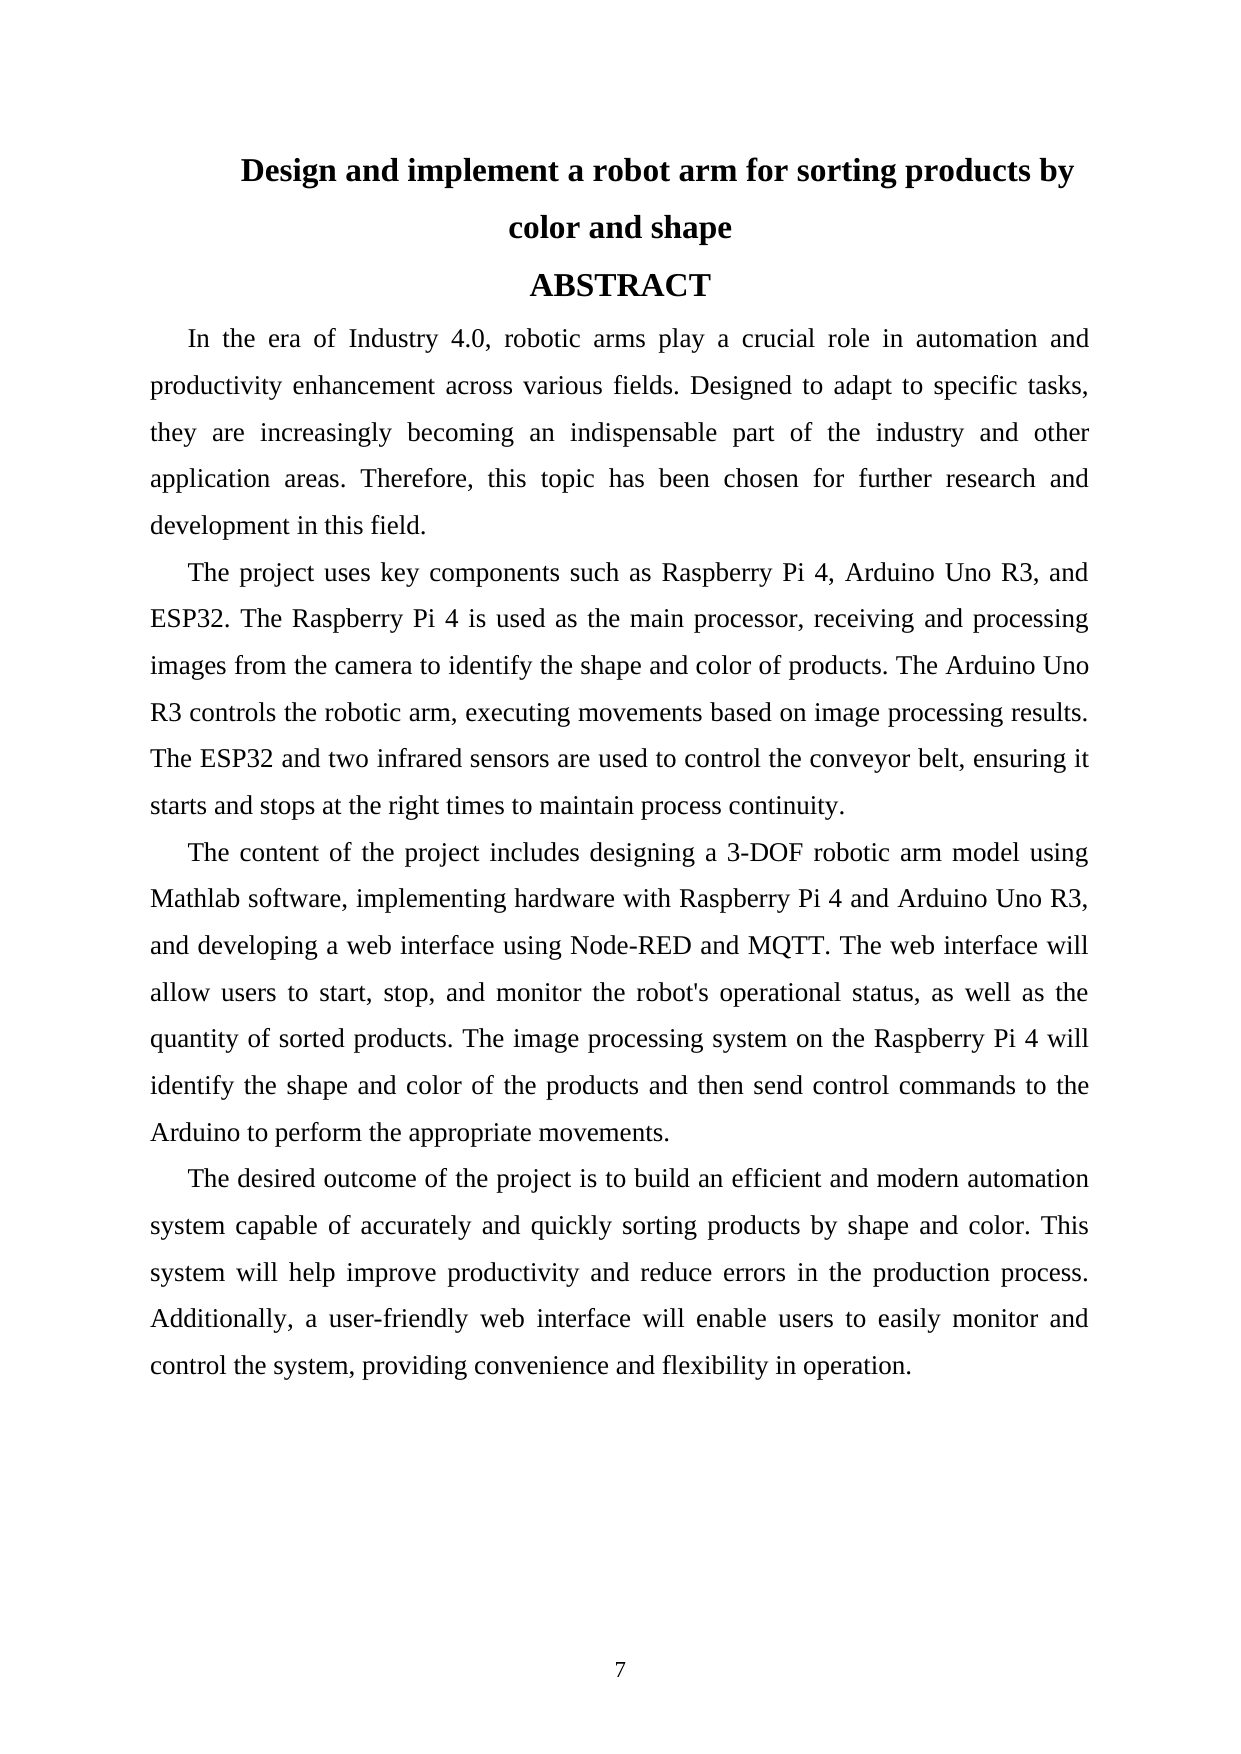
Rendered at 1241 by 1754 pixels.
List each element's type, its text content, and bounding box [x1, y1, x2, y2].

text The content of the project includes designing a 3-DOF robotic arm model using Mathlab software, implementing hardware with Raspberry Pi 4 and Arduino Uno R3, and developing a web interface using Node-RED and MQTT. The web interface will allow users to start, stop, and monitor the robot's operational status, as well as the quantity of sorted products. The image processing system on the Raspberry Pi 4 will identify the shape and color of the products and then send control commands to the Arduino to perform the appropriate movements. [150, 836, 1090, 1147]
text ABSTRACT [150, 265, 1090, 303]
text Design and implement a robot arm for sorting products by color and shape [150, 150, 1090, 246]
text The project uses key components such as Raspberry Pi 4, Arduino Uno R3, and ESP32. The Raspberry Pi 4 is used as the main processor, receiving and processing images from the camera to identify the shape and color of products. The Arduino Uno R3 controls the robotic arm, executing movements based on image processing results. The ESP32 and two infrared sensors are used to control the conveyor belt, ensuring it starts and stops at the right times to maintain process continuity. [150, 556, 1090, 820]
text The desired outcome of the project is to build an efficient and modern automation system capable of accurately and quickly sorting products by shape and color. This system will help improve productivity and reduce errors in the production process. Additionally, a user-friendly web interface will enable users to easily monitor and control the system, providing convenience and flexibility in operation. [150, 1162, 1090, 1380]
text In the era of Industry 4.0, robotic arms play a crucial role in automation and productivity enhancement across various fields. Designed to adapt to specific tasks, they are increasingly becoming an indispensable part of the industry and other application areas. Therefore, this topic has been chosen for further research and development in this field. [150, 322, 1090, 540]
